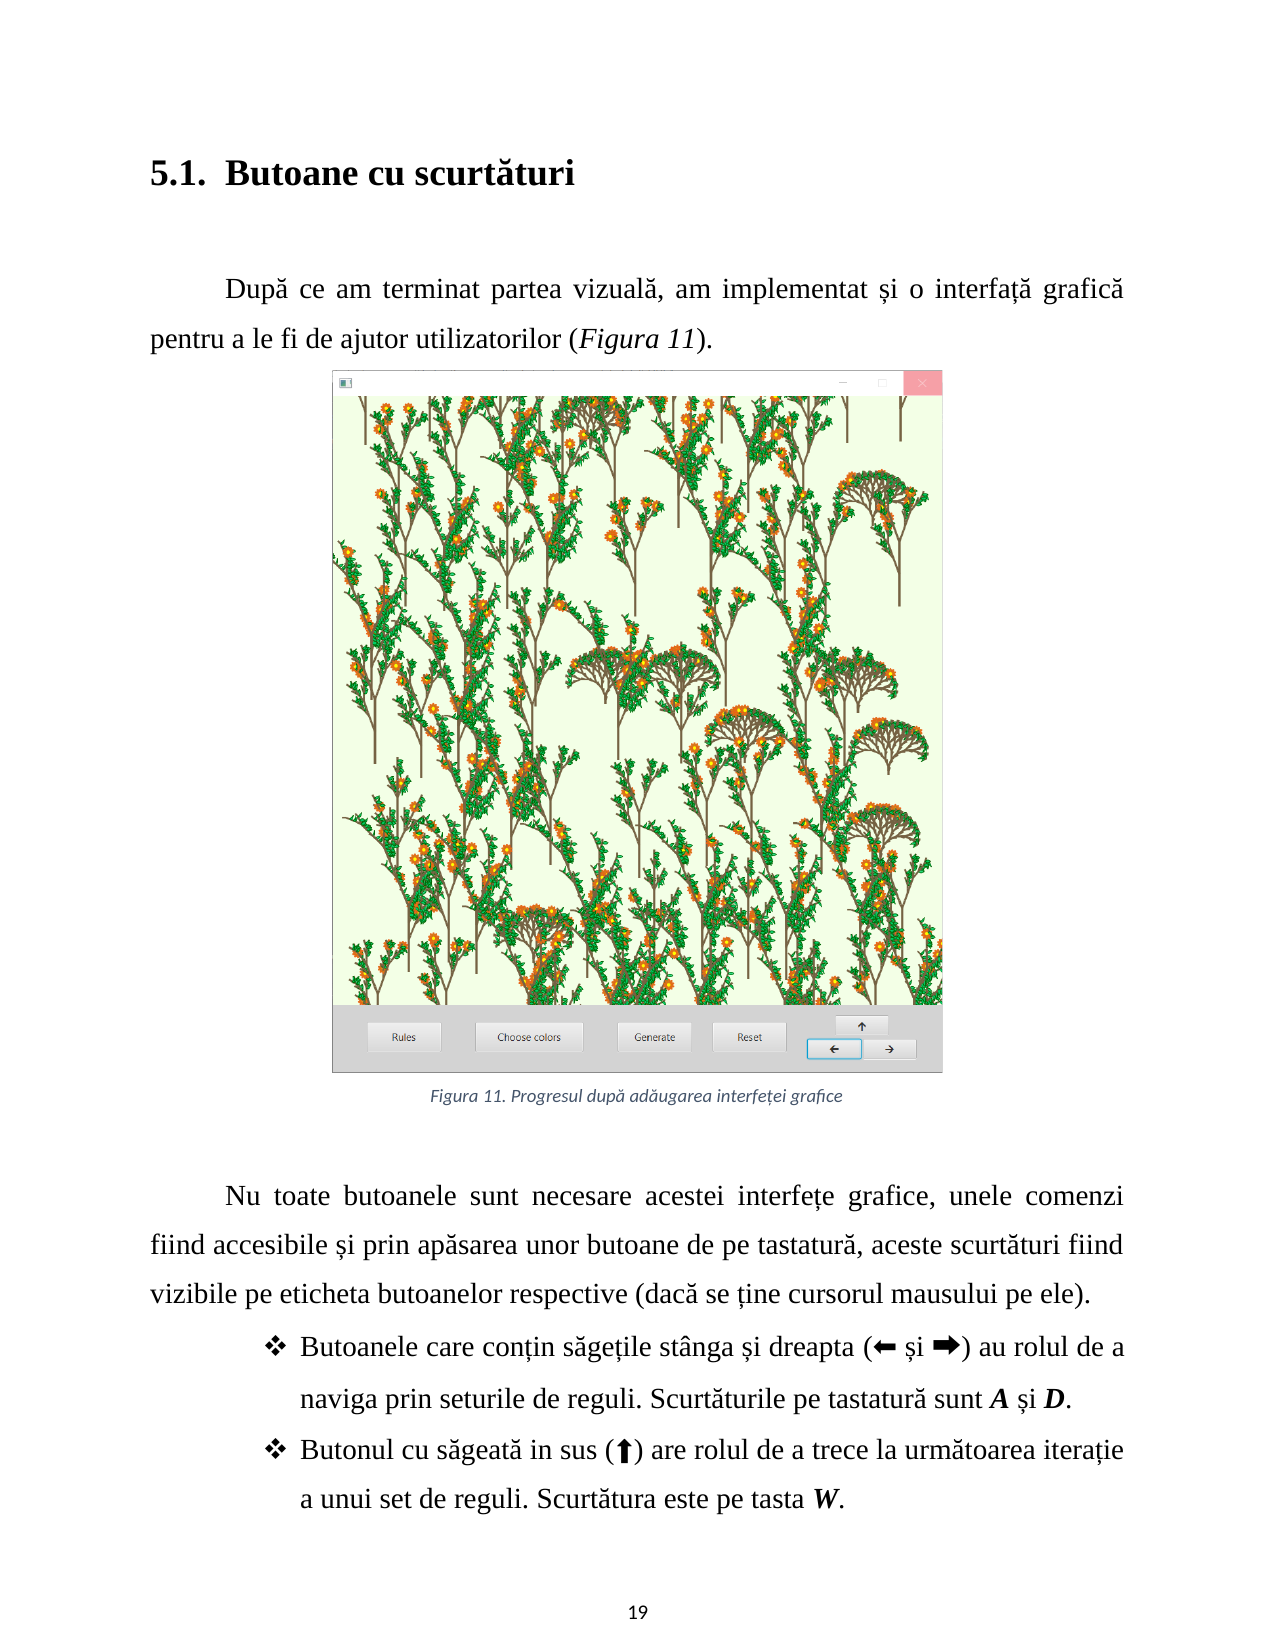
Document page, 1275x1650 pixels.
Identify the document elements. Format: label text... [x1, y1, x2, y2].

picture [332, 370, 943, 1073]
list Butonul cu săgeată in sus (⬆) are rolul de a trece la următoarea iterație a unui set de reguli. Scurtătura este pe tasta W. [262, 1430, 1125, 1515]
subtitle Butoane cu scurtături [150, 150, 1125, 193]
text Nu toate butoanele sunt necesare acestei interfețe grafice, unele comenzi fiind accesibile și prin apăsarea unor butoane de pe tastatură, aceste scurtături fiind vizibile pe eticheta butoanelor respective (dacă se ține cursorul mausului pe ele). [150, 1178, 1125, 1310]
text După ce am terminat partea vizuală, am implementat și o interfață grafică pentru a le fi de ajutor utilizatorilor (Figura 11). [150, 272, 1125, 354]
list Butoanele care conțin săgețile stânga și dreapta (⬅ și ⮕) au rolul de a naviga prin seturile de reguli. Scurtăturile pe tastatură sunt A și D. [262, 1326, 1125, 1414]
text Figura 11. Progresul după adăugarea interfeței grafice [150, 1085, 1125, 1108]
